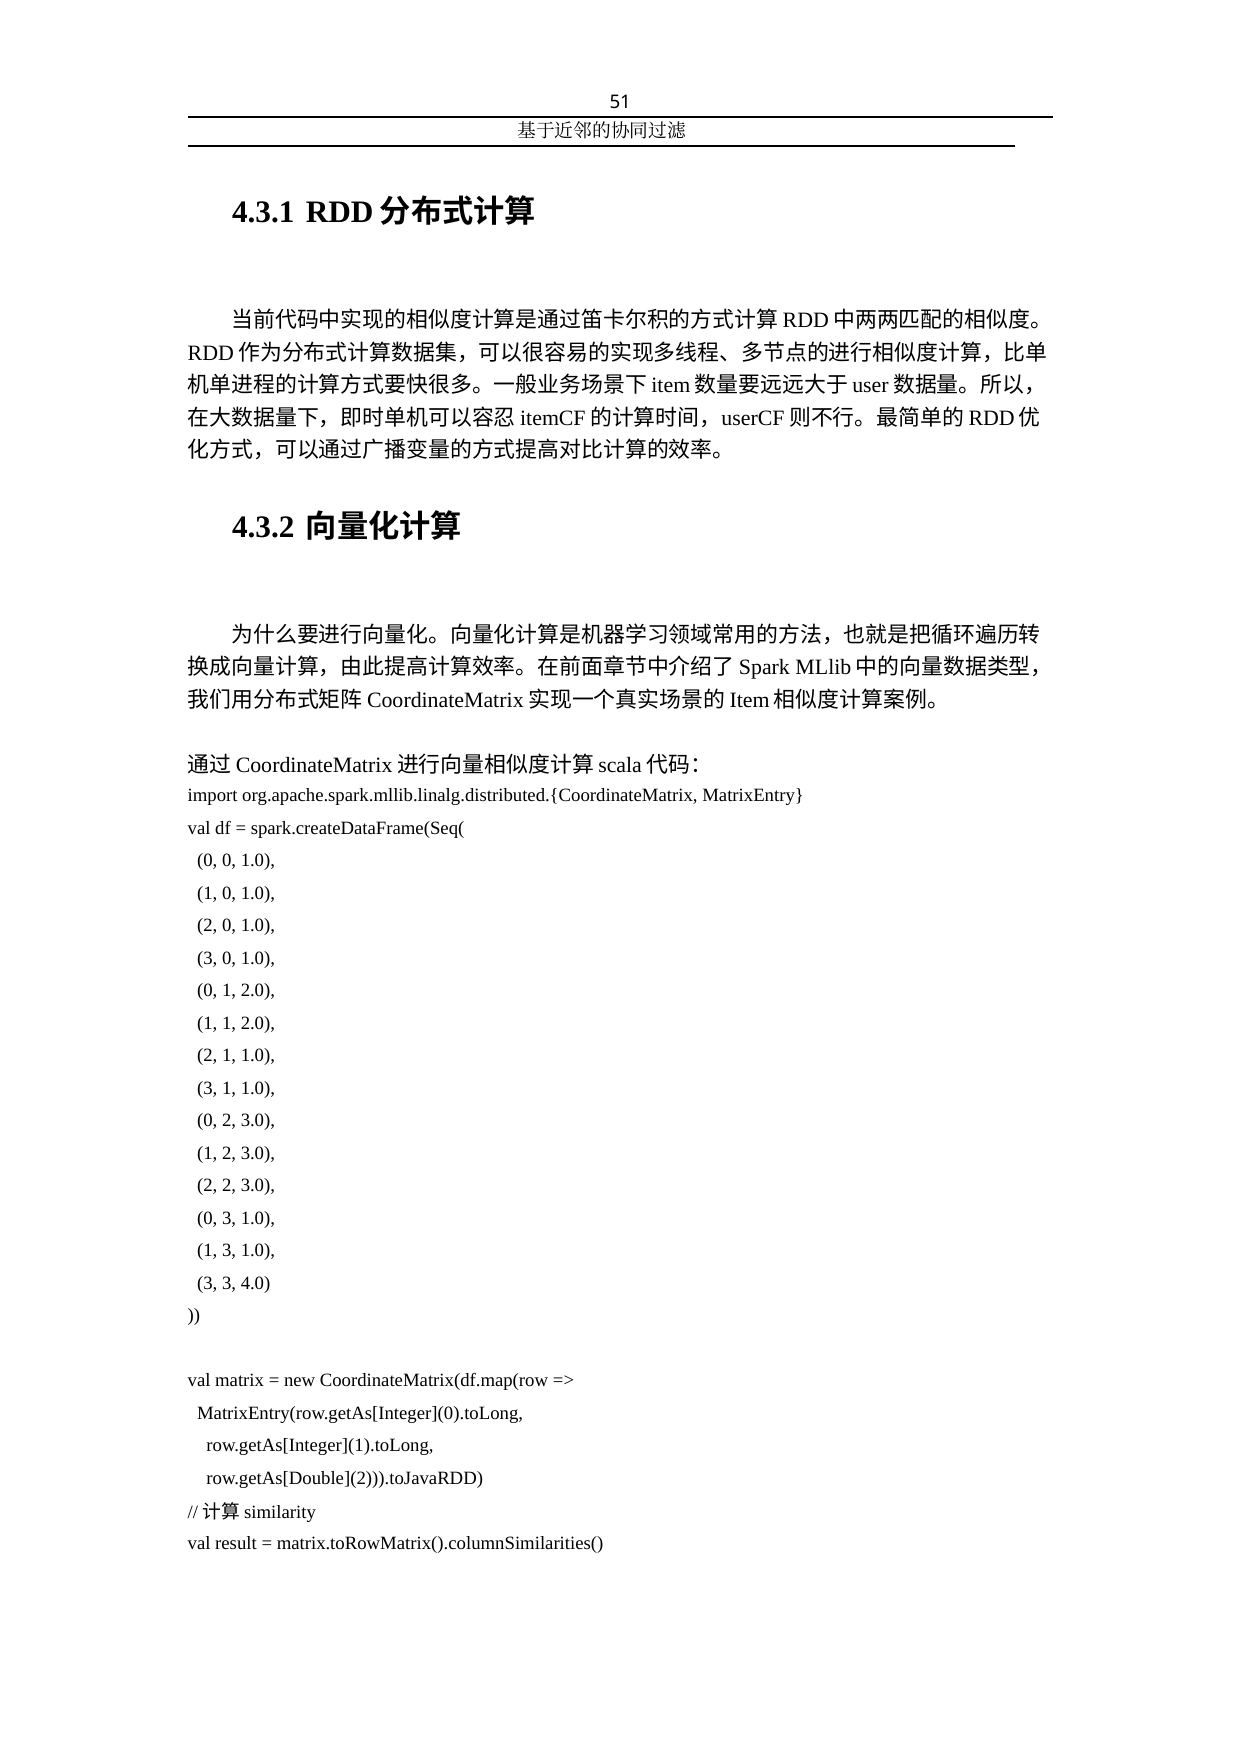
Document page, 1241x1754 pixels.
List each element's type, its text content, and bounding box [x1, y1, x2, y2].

subtitle 向量化计算 [232, 491, 1053, 556]
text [187, 779, 1053, 1559]
subtitle RDD分布式计算 [232, 177, 1053, 242]
text 当前代码中实现的相似度计算是通过笛卡尔积的方式计算RDD中两两匹配的相似度。RDD作为分布式计算数据集，可以很容易的实现多线程、多节点的进行相似度计算，比单机单进程的计算方式要快很多。一般业务场景下item数量要远远大于user数据量。所以，在大数据量下，即时单机可以容忍itemCF的计算时间，userCF则不行。最简单的RDD优化方式，可以通过广播变量的方式提高对比计算的效率。 [187, 302, 1053, 464]
text 为什么要进行向量化。向量化计算是机器学习领域常用的方法，也就是把循环遍历转换成向量计算，由此提高计算效率。在前面章节中介绍了Spark MLlib中的向量数据类型，我们用分布式矩阵CoordinateMatrix实现一个真实场景的Item相似度计算案例。 [187, 616, 1053, 714]
text 通过CoordinateMatrix进行向量相似度计算scala代码： [187, 746, 1053, 779]
